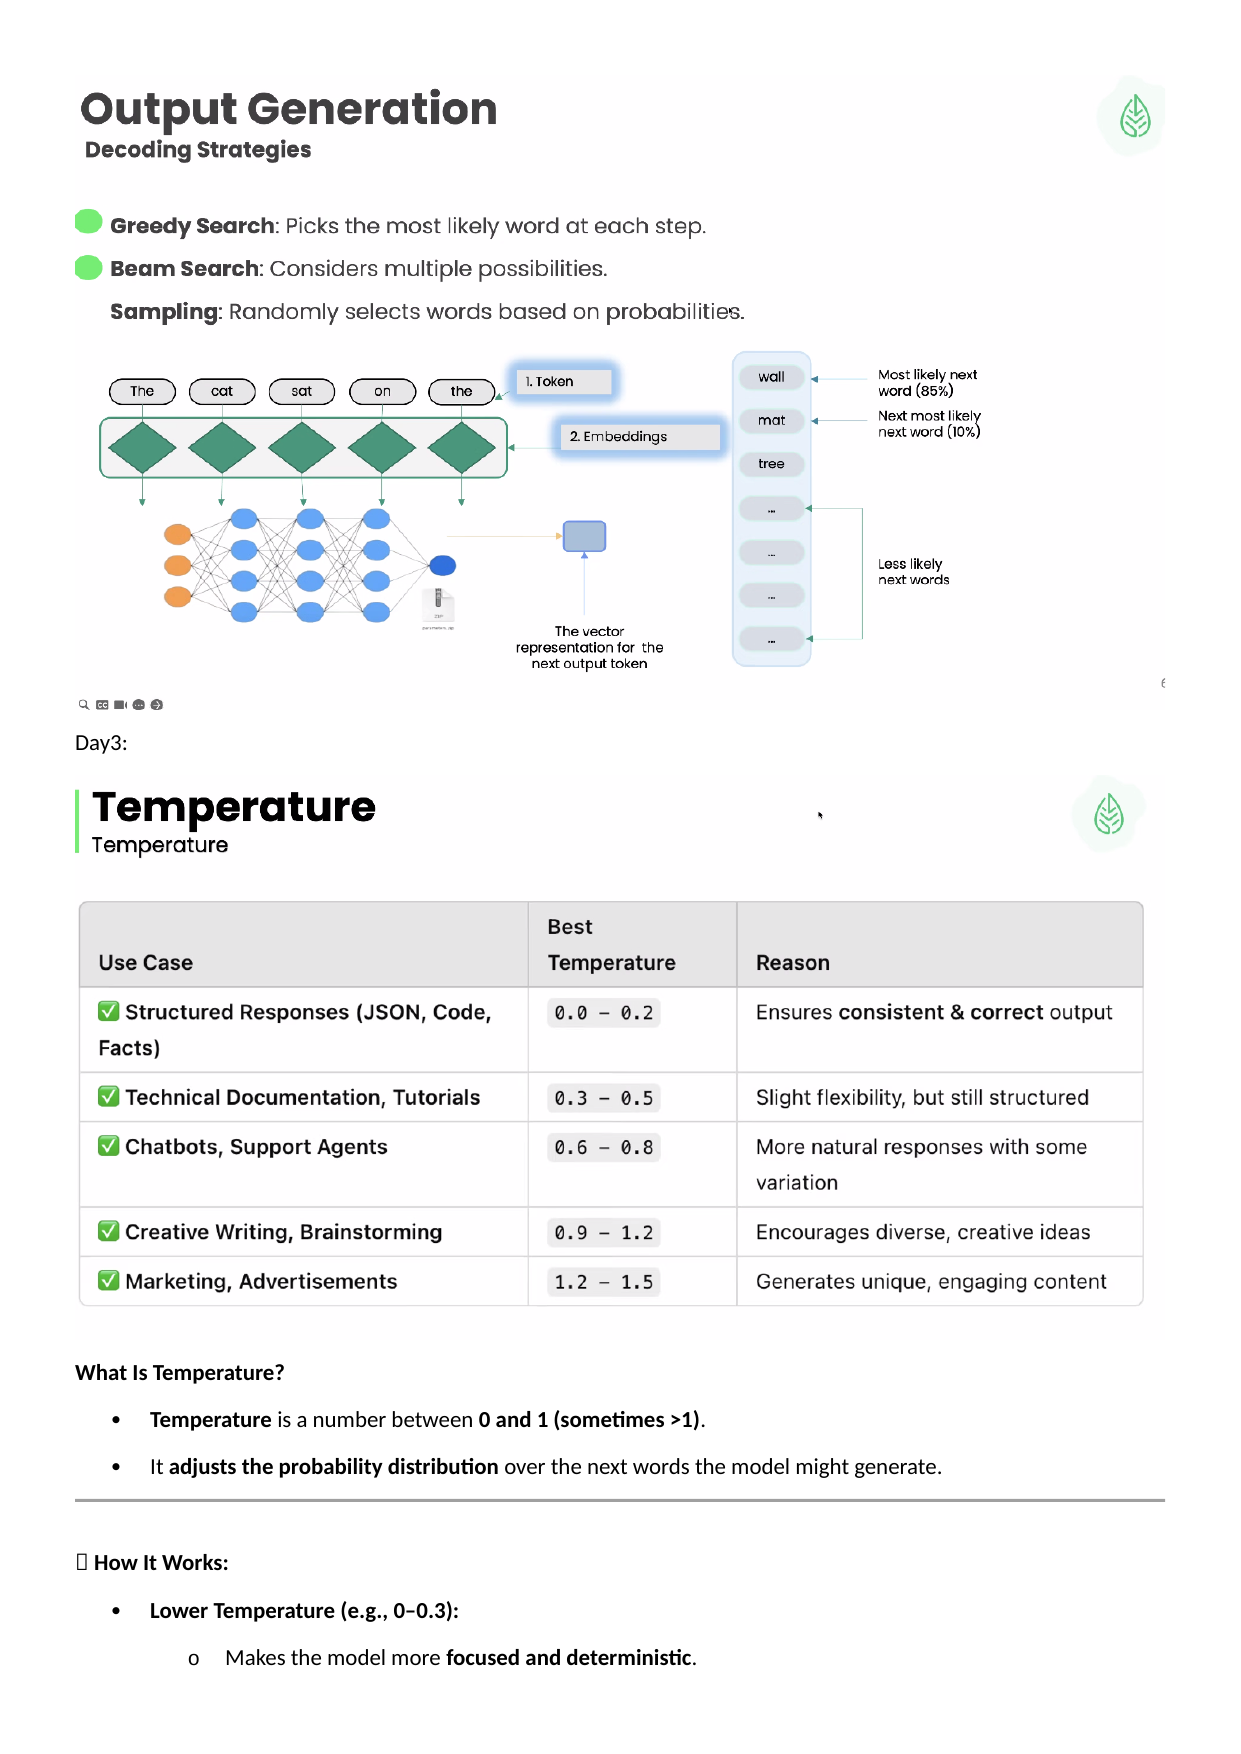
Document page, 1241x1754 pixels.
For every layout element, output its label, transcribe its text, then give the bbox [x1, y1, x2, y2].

list It adjusts the probability distribution over the next words the model might generate. [112, 1452, 1165, 1480]
list Lower Temperature (e.g., 0–0.3): [112, 1596, 1165, 1624]
list Temperature is a number between 0 and 1 (sometimes >1). [112, 1405, 1165, 1433]
text 🎯 How It Works: [75, 1546, 1165, 1577]
picture [75, 75, 1166, 710]
list Makes the model more focused and deterministic. [187, 1643, 1165, 1672]
text What Is Temperature? [75, 1358, 1165, 1386]
text Day3: [75, 728, 1165, 756]
picture [75, 775, 1166, 1340]
